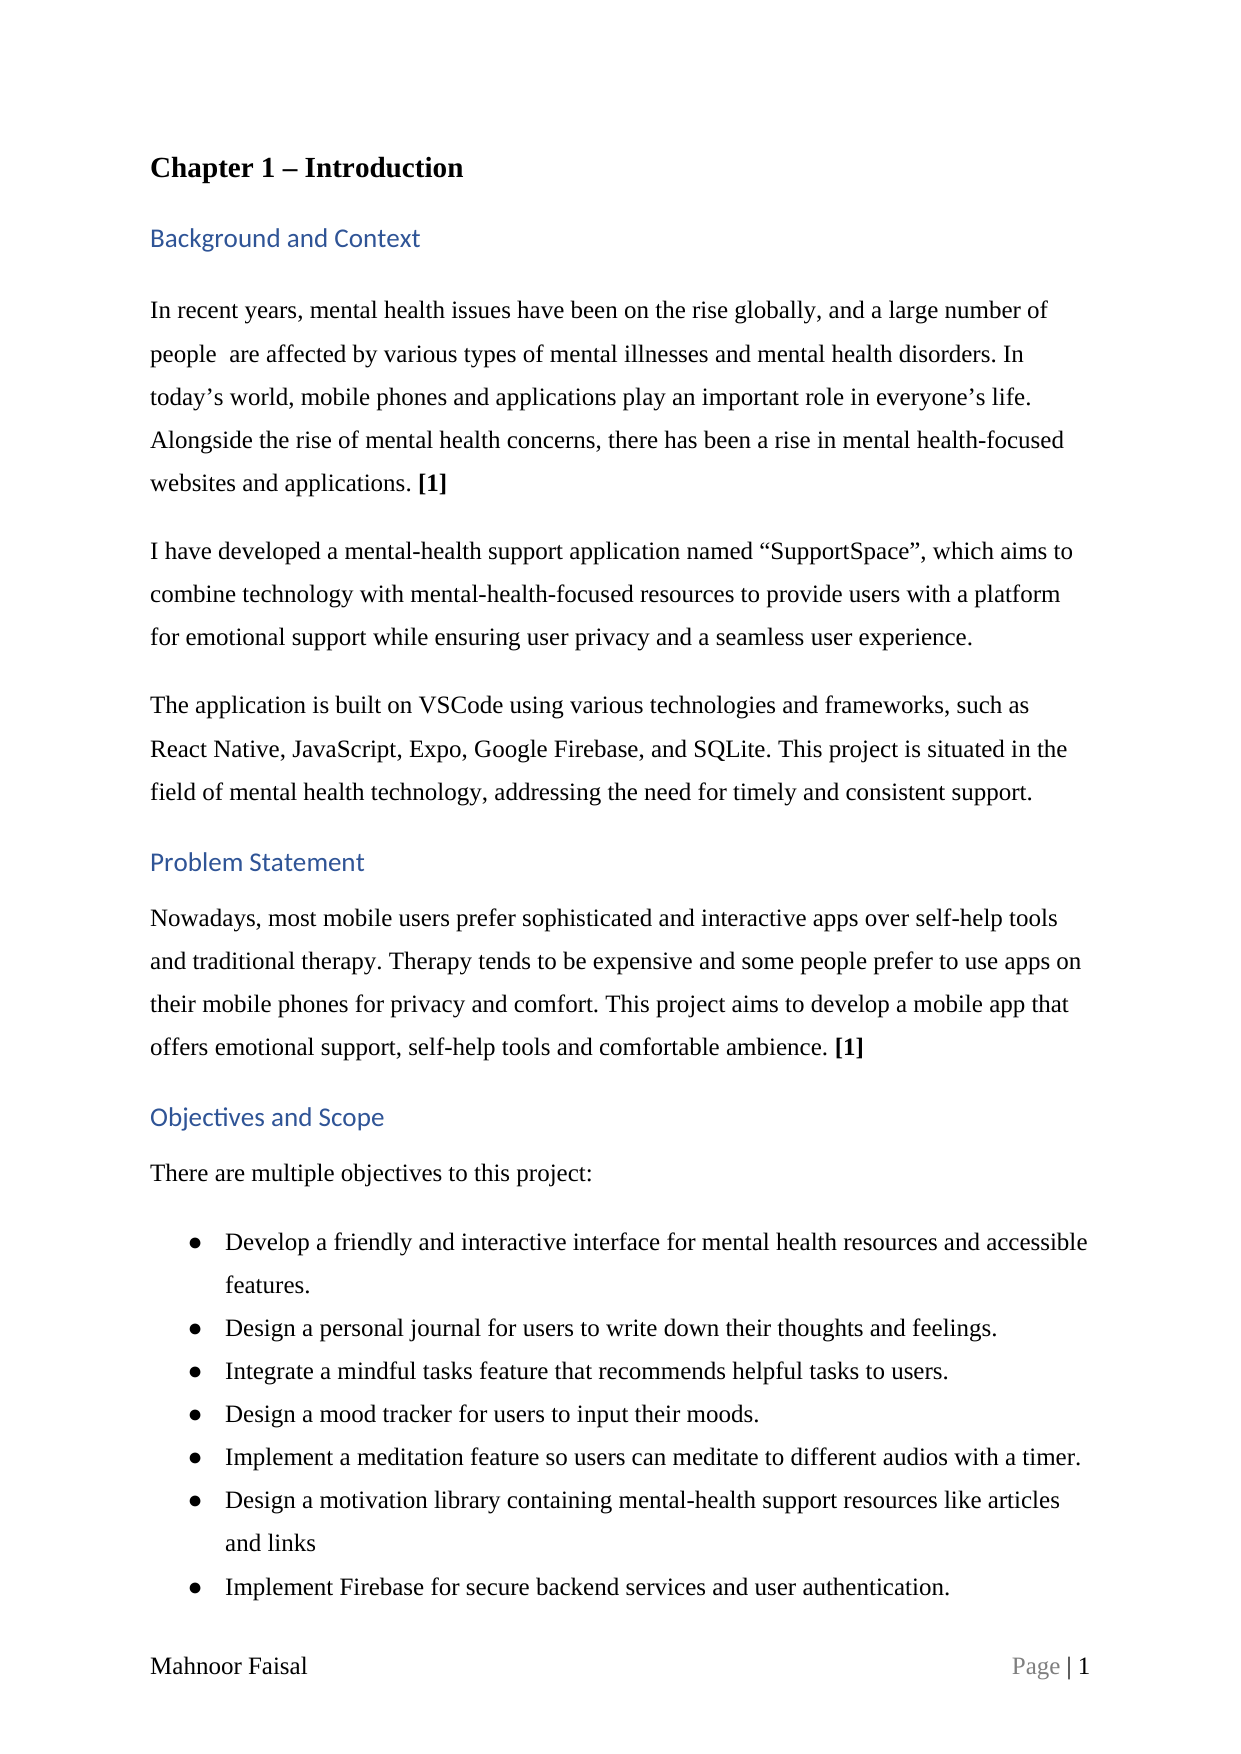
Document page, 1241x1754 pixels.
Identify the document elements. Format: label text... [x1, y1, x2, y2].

subtitle Chapter 1 – Introduction [150, 150, 1090, 183]
list Design a personal journal for users to write down their thoughts and feelings. [187, 1313, 1090, 1342]
text Background and Context [150, 221, 1090, 254]
list Design a motivation library containing mental-health support resources like articles and links [187, 1485, 1090, 1557]
list Design a mood tracker for users to input their moods. [187, 1399, 1090, 1428]
text I have developed a mental-health support application named “SupportSpace”, which aims to combine technology with mental-health-focused resources to provide users with a platform for emotional support while ensuring user privacy and a seamless user experience. [150, 536, 1090, 651]
text There are multiple objectives to this project: [150, 1158, 1090, 1187]
text The application is built on VSCode using various technologies and frameworks, such as React Native, JavaScript, Expo, Google Firebase, and SQLite. This project is situated in the field of mental health technology, addressing the need for timely and consistent support. [150, 691, 1090, 806]
text Nowadays, most mobile users prefer sophisticated and interactive apps over self-help tools and traditional therapy. Therapy tends to be expensive and some people prefer to use apps on their mobile phones for privacy and comfort. This project aims to develop a mobile app that offers emotional support, self-help tools and comfortable ambience. [1] [150, 903, 1090, 1061]
list Implement Firebase for secure backend services and user authentication. [187, 1572, 1090, 1600]
text In recent years, mental health issues have been on the rise globally, and a large number of people are affected by various types of mental illnesses and mental health disorders. In today’s world, mobile phones and applications play an important role in everyone’s life. Alongside the rise of mental health concerns, there has been a rise in mental health-focused websites and applications. [1] [150, 296, 1090, 497]
list Implement a meditation feature so users can meditate to different audios with a timer. [187, 1442, 1090, 1471]
list Integrate a mindful tasks feature that recommends helpful tasks to users. [187, 1356, 1090, 1385]
list Develop a friendly and interactive interface for mental health resources and accessible features. [187, 1227, 1090, 1298]
subtitle Problem Statement [150, 845, 1090, 878]
subtitle Objectives and Scope [150, 1100, 1090, 1133]
